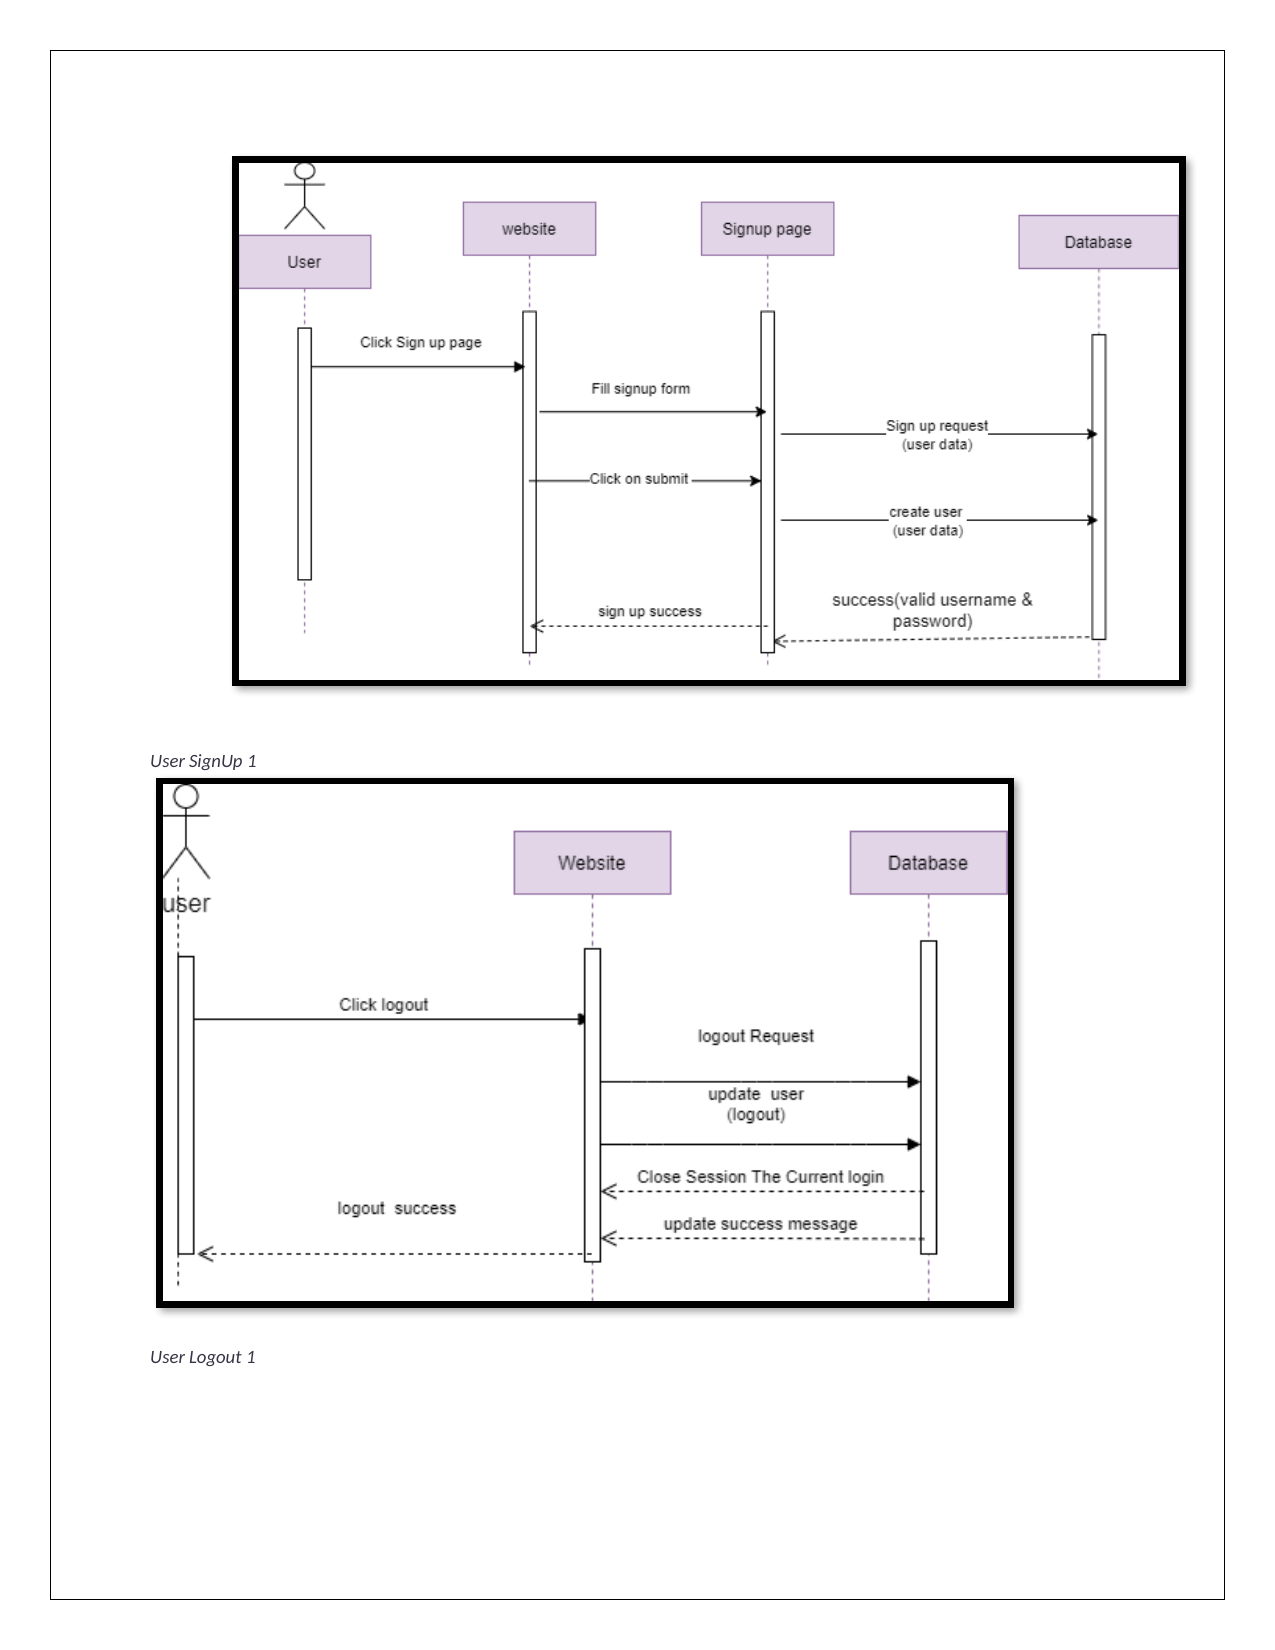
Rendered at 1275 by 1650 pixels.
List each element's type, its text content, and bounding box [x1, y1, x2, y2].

text User Logout 1 [150, 1346, 1125, 1369]
picture [163, 784, 1008, 1301]
picture [239, 163, 1179, 680]
